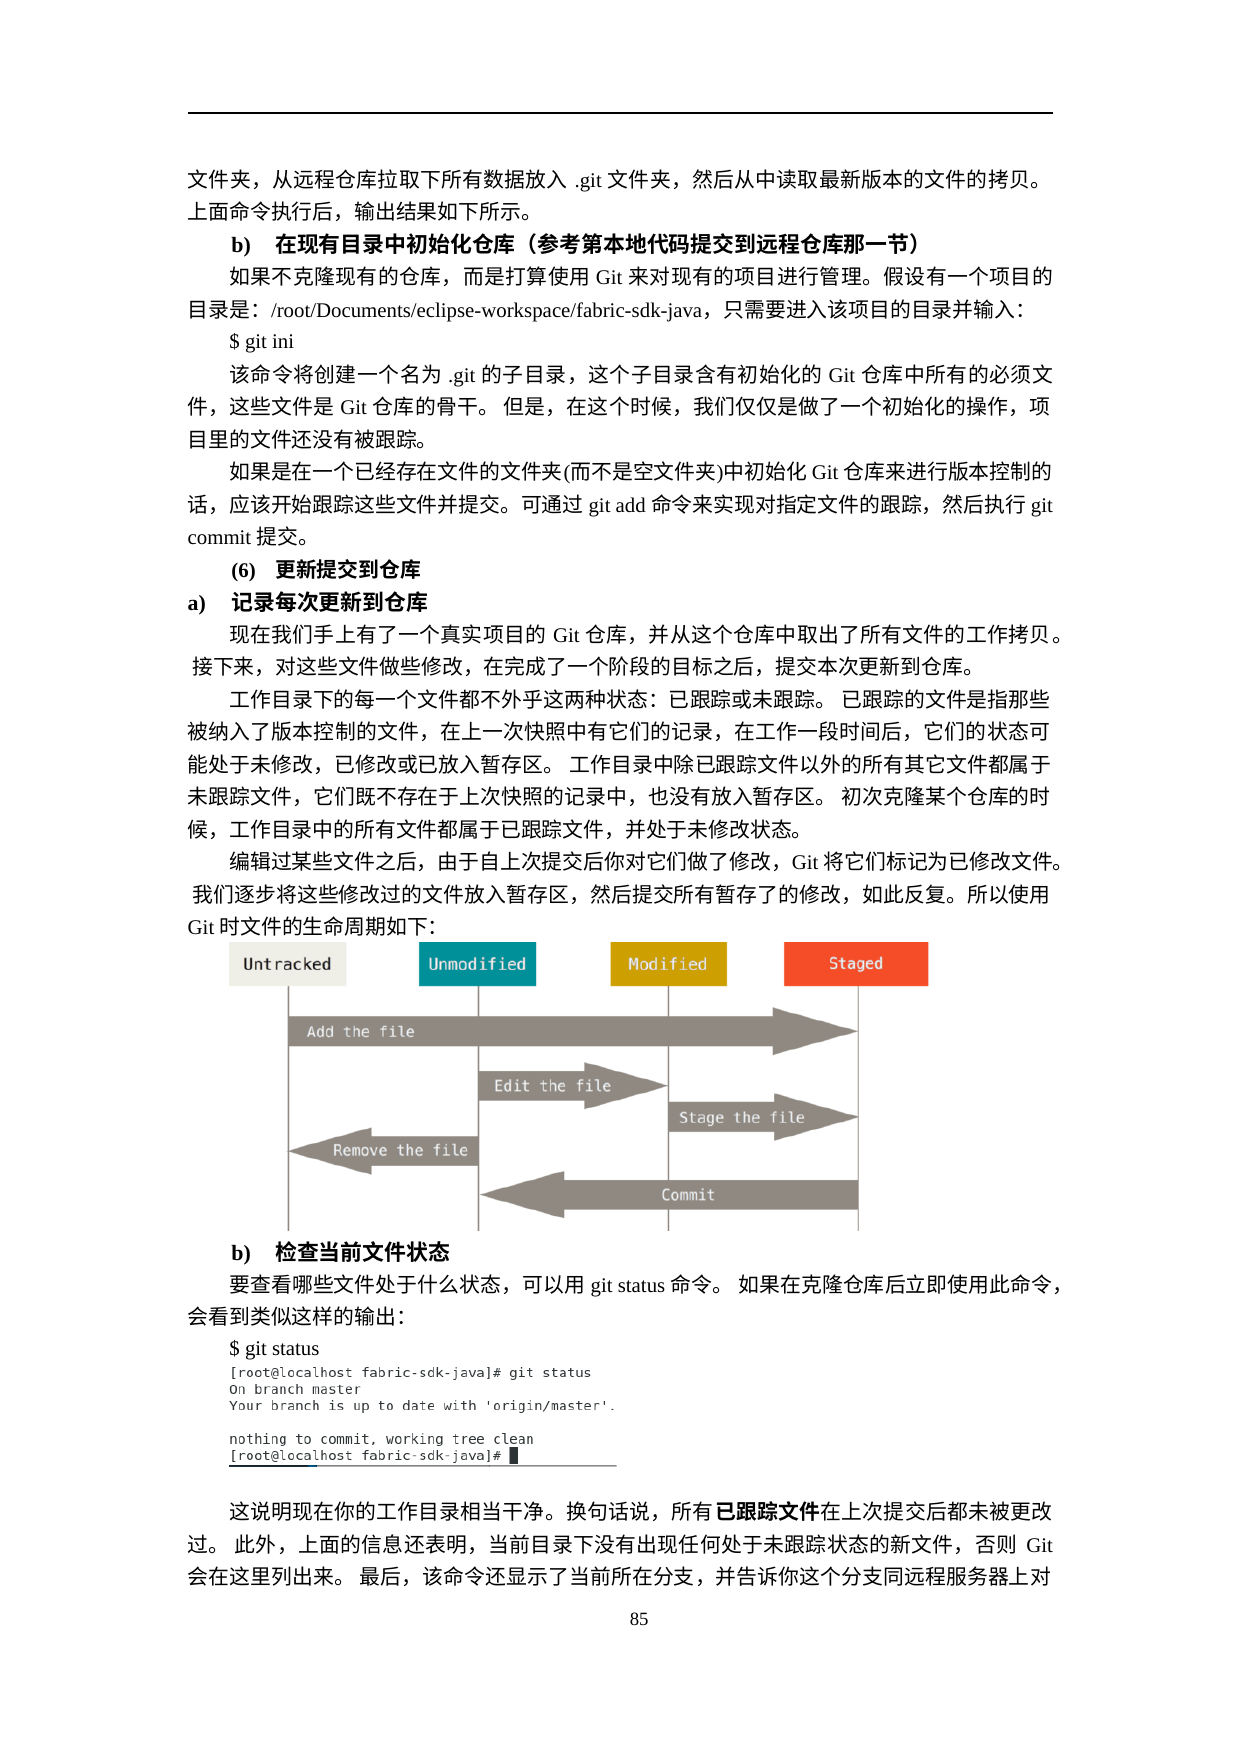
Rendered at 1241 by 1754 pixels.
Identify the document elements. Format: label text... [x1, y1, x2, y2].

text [187, 1494, 1053, 1592]
text 如果不克隆现有的仓库，而是打算使用 Git 来对现有的项目进行管理。假设有一个项目的目录是：/root/Documents/eclipse-workspace/fabric-sdk-java，只需要进入该项目的目录并输入： [187, 259, 1053, 324]
subtitle 检查当前文件状态 [231, 1234, 1053, 1267]
text 如果是在一个已经存在文件的文件夹(而不是空文件夹)中初始化 Git 仓库来进行版本控制的话，应该开始跟踪这些文件并提交。可通过 git add 命令来实现对指定文件的跟踪，然后执行 git commit 提交。 [187, 454, 1053, 552]
text 要查看哪些文件处于什么状态，可以用 git status 命令。 如果在克隆仓库后立即使用此命令，会看到类似这样的输出： [187, 1267, 1053, 1332]
subtitle 更新提交到仓库 [231, 552, 1053, 584]
subtitle 在现有目录中初始化仓库（参考第本地代码提交到远程仓库那一节） [231, 227, 1053, 259]
text 该命令将创建一个名为 .git 的子目录，这个子目录含有初始化的 Git 仓库中所有的必须文件，这些文件是 Git 仓库的骨干。 但是，在这个时候，我们仅仅是做了一个初始化的操作，项目里的文件还没有被跟踪。 [187, 357, 1053, 454]
picture [229, 1364, 617, 1467]
text $ git status [187, 1332, 1053, 1364]
text $ git ini [187, 324, 1053, 357]
subtitle 记录每次更新到仓库 [187, 584, 1053, 617]
text 现在我们手上有了一个真实项目的 Git 仓库，并从这个仓库中取出了所有文件的工作拷贝。 接下来，对这些文件做些修改，在完成了一个阶段的目标之后，提交本次更新到仓库。 [187, 617, 1053, 682]
text 工作目录下的每一个文件都不外乎这两种状态：已跟踪或未跟踪。 已跟踪的文件是指那些被纳入了版本控制的文件，在上一次快照中有它们的记录，在工作一段时间后，它们的状态可能处于未修改，已修改或已放入暂存区。 工作目录中除已跟踪文件以外的所有其它文件都属于未跟踪文件，它们既不存在于上次快照的记录中，也没有放入暂存区。 初次克隆某个仓库的时候，工作目录中的所有文件都属于已跟踪文件，并处于未修改状态。 [187, 682, 1053, 844]
picture [229, 942, 929, 1231]
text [187, 162, 1053, 227]
text 编辑过某些文件之后，由于自上次提交后你对它们做了修改，Git 将它们标记为已修改文件。 我们逐步将这些修改过的文件放入暂存区，然后提交所有暂存了的修改，如此反复。所以使用 Git 时文件的生命周期如下： [187, 844, 1053, 942]
